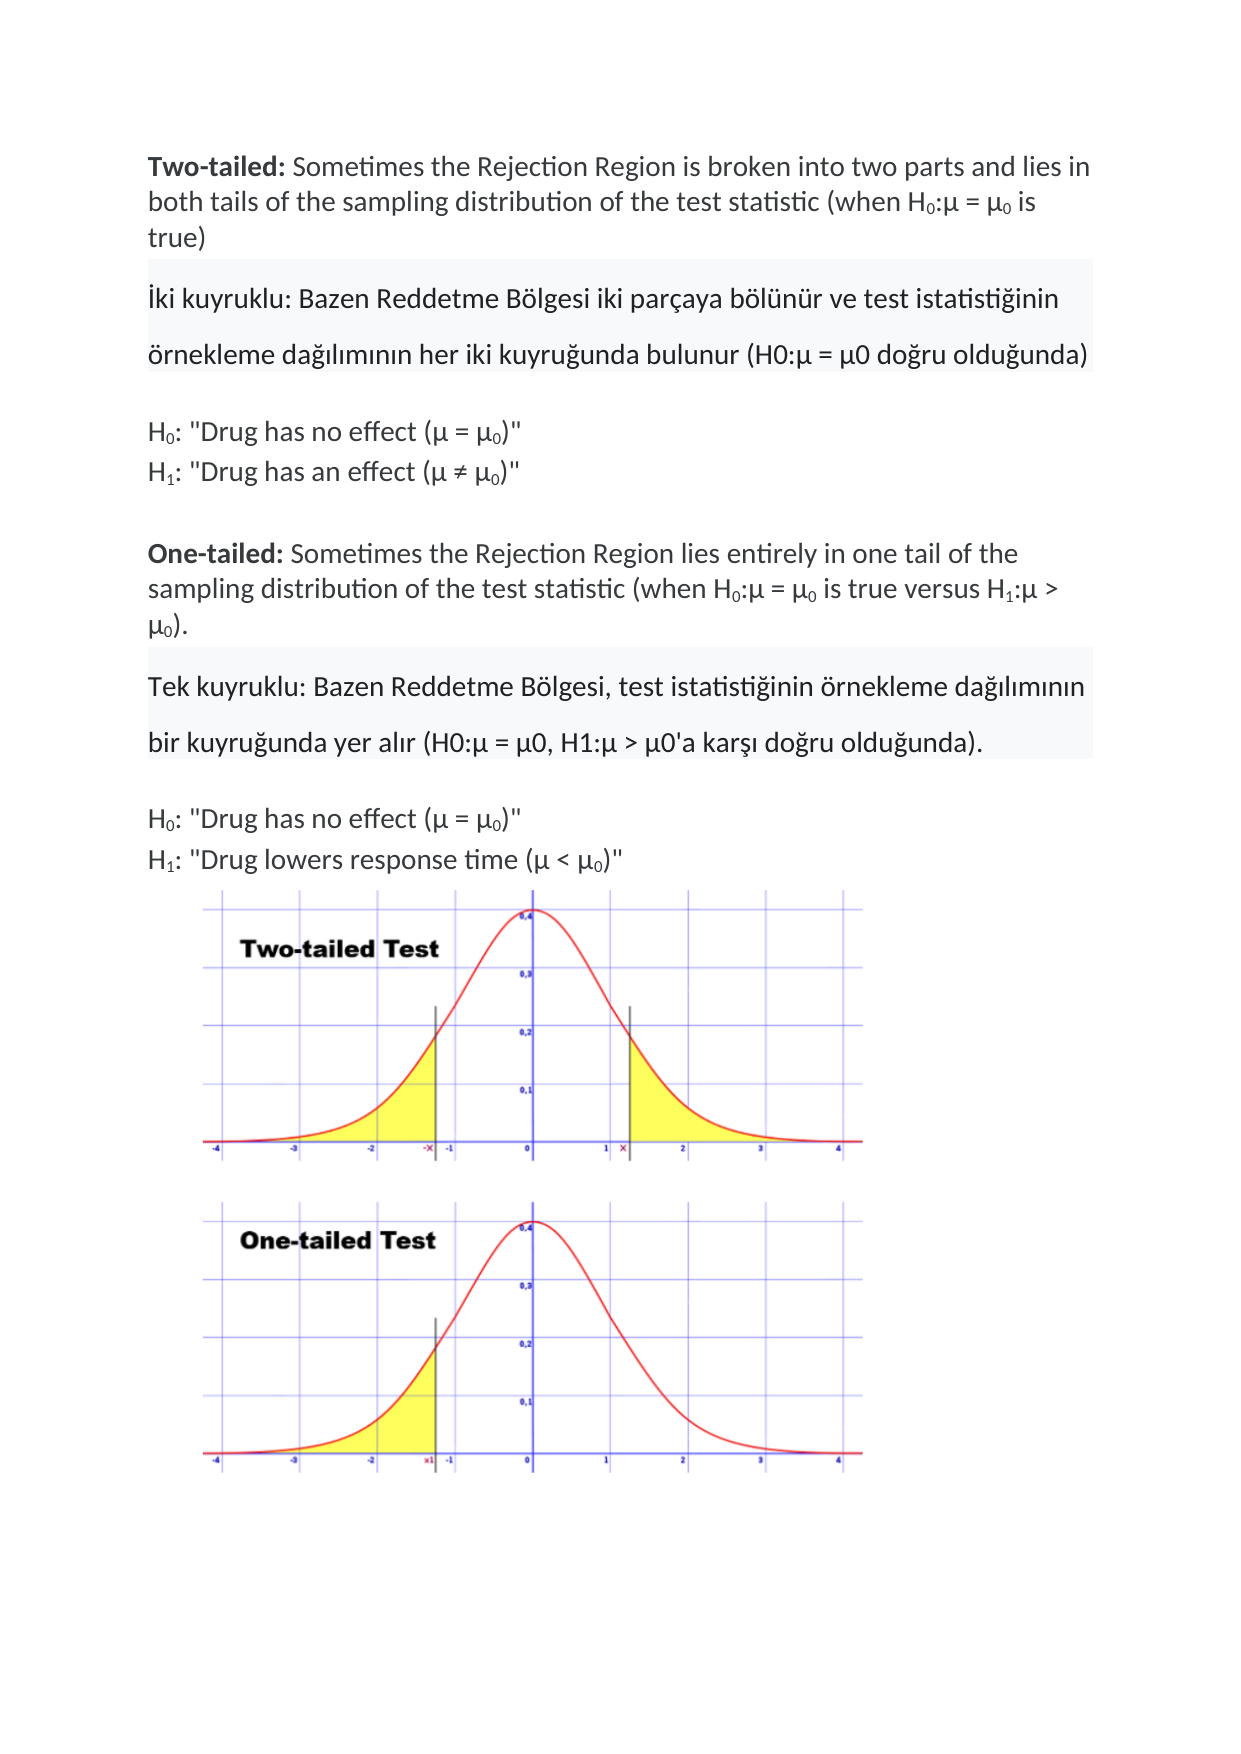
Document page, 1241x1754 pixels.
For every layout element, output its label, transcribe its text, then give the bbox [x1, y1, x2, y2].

picture [147, 881, 948, 1493]
text İki kuyruklu: Bazen Reddetme Bölgesi iki parçaya bölünür ve test istatistiğinin örnekleme dağılımının her iki kuyruğunda bulunur (H0:μ = μ0 doğru olduğunda) [148, 259, 1093, 372]
text H0: "Drug has no effect (μ = μ0)" [148, 800, 1093, 836]
text H1: "Drug has an effect (μ ≠ μ0)" [148, 453, 1093, 489]
text One-tailed: Sometimes the Rejection Region lies entirely in one tail of the sampling distribution of the test statistic (when H0:μ = μ0 is true versus H1:μ > μ0). [148, 535, 1093, 642]
text H0: "Drug has no effect (μ = μ0)" [148, 413, 1093, 448]
text H1: "Drug lowers response time (μ < μ0)" [148, 841, 1093, 877]
text Tek kuyruklu: Bazen Reddetme Bölgesi, test istatistiğinin örnekleme dağılımının bir kuyruğunda yer alır (H0:μ = μ0, H1:μ > μ0'a karşı doğru olduğunda). [148, 647, 1093, 759]
text Two-tailed: Sometimes the Rejection Region is broken into two parts and lies in both tails of the sampling distribution of the test statistic (when H0:μ = μ0 is true) [148, 148, 1093, 254]
